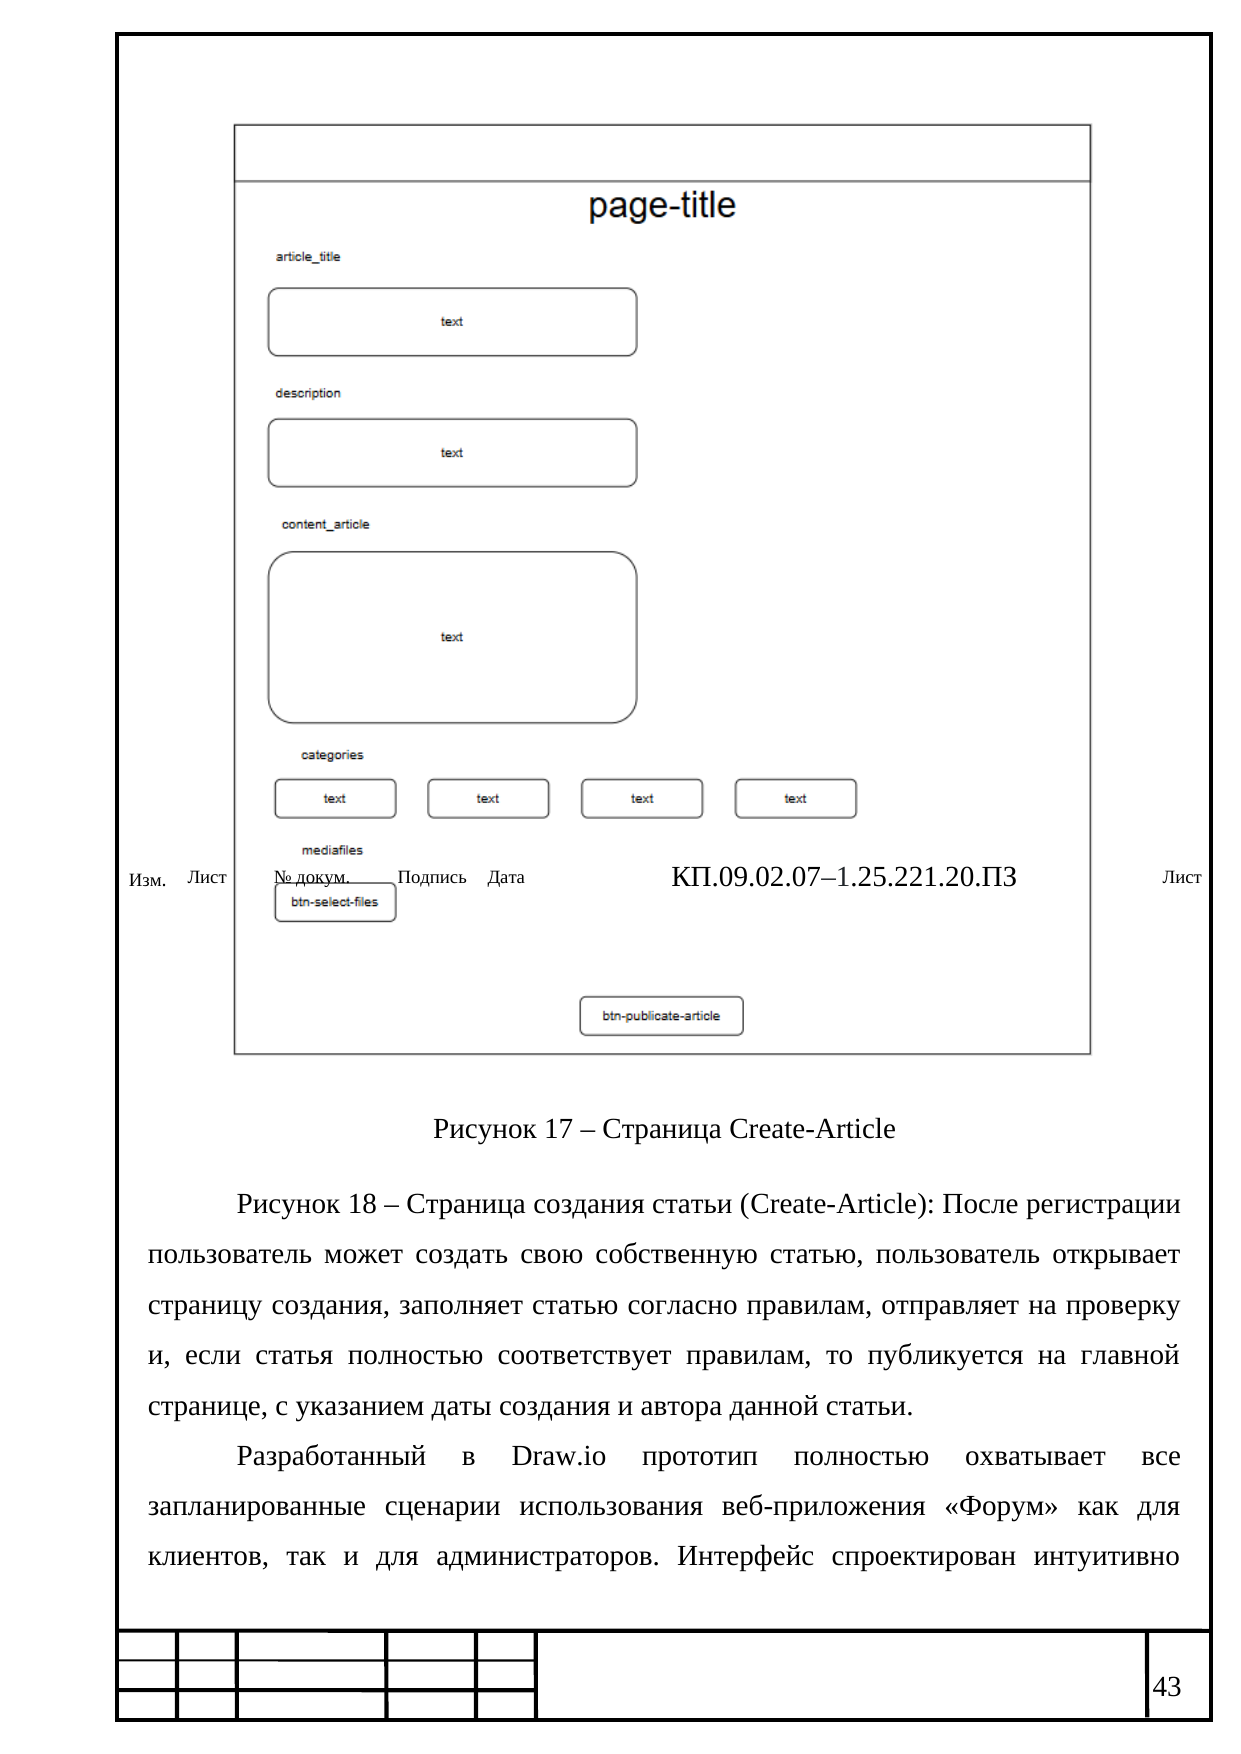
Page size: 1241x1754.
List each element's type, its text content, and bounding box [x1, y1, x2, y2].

text Рисунок 17 – Страница Create-Article [148, 1111, 1181, 1144]
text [148, 1438, 1181, 1572]
picture [222, 118, 1107, 1072]
text Рисунок 18 – Страница создания статьи (Create-Article): После регистрации пользователь может создать свою собственную статью, пользователь открывает страницу создания, заполняет статью согласно правилам, отправляет на проверку и, если статья полностью соответствует правилам, то публикуется на главной странице, с указанием даты создания и автора данной статьи. [148, 1186, 1181, 1421]
